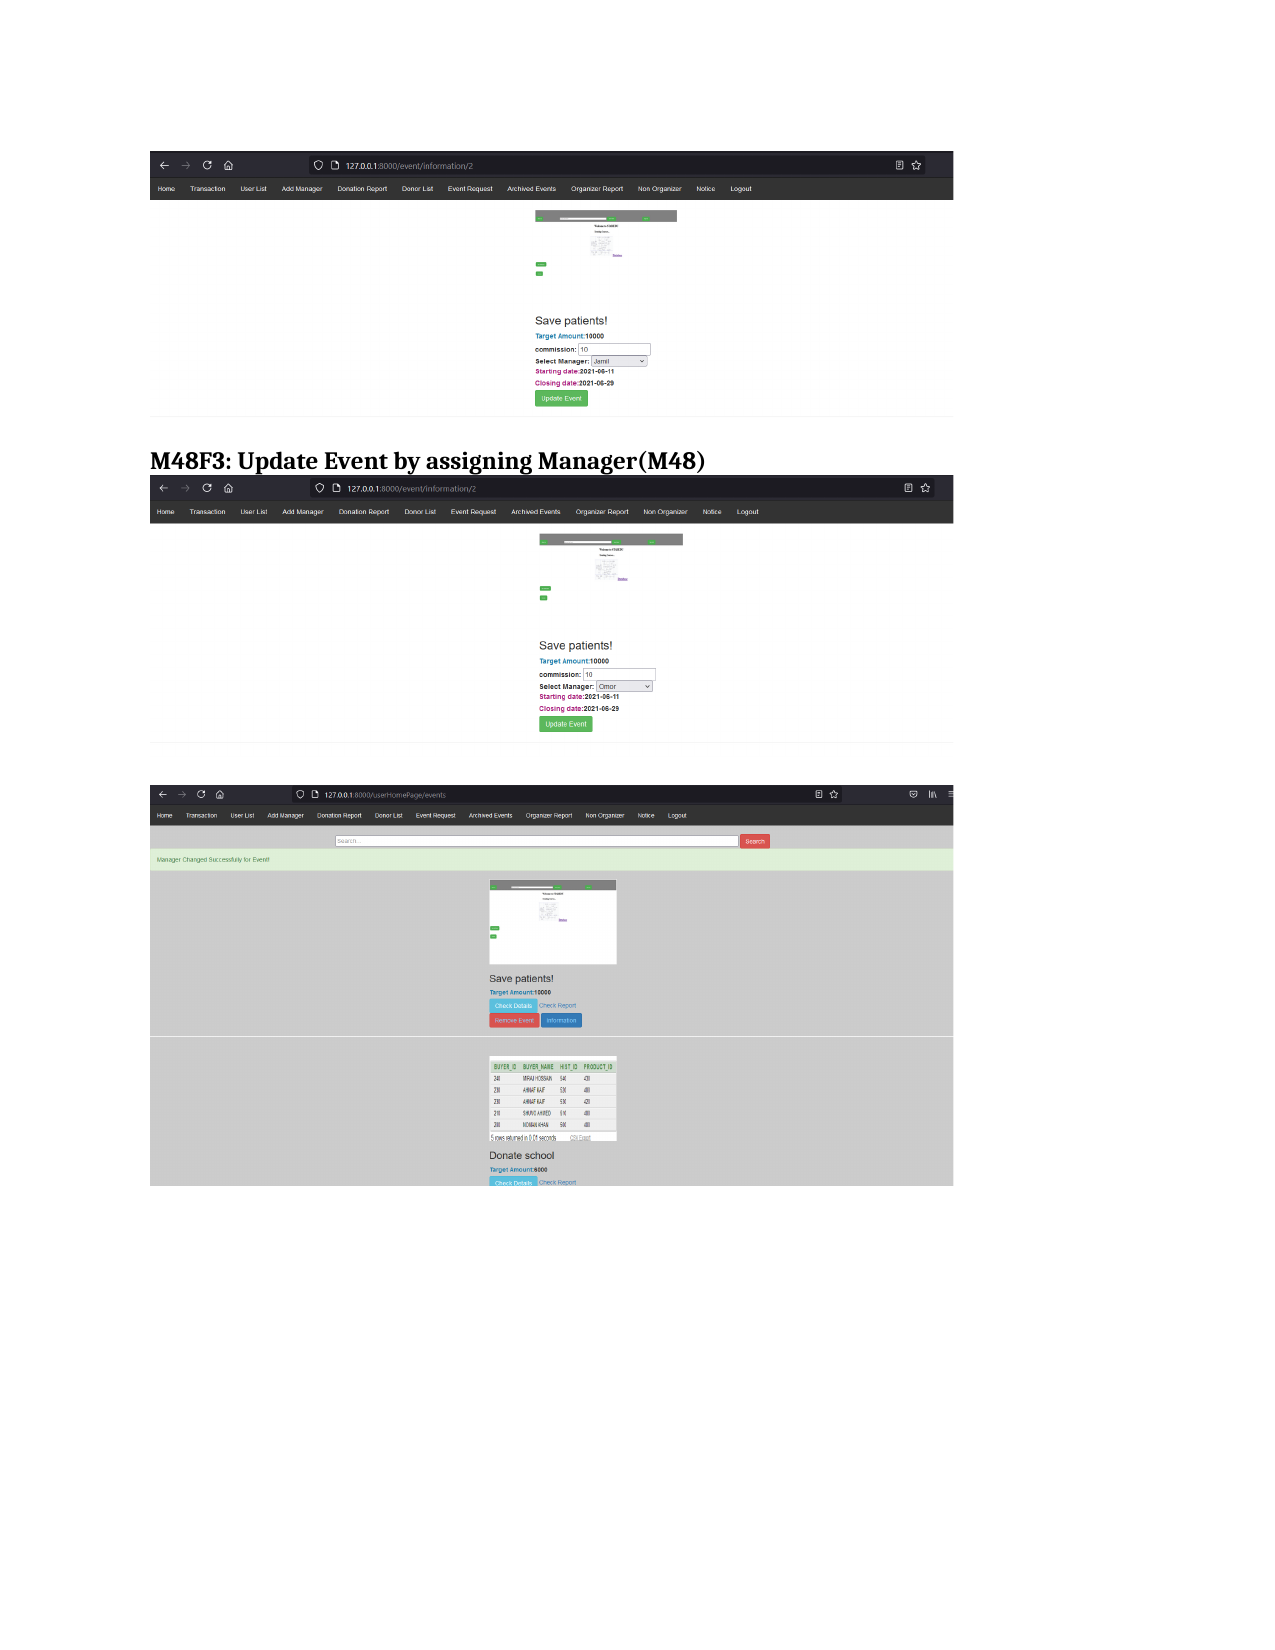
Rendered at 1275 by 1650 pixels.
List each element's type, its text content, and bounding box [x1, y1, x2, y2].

picture [150, 475, 954, 757]
picture [150, 151, 954, 418]
picture [150, 785, 954, 1186]
text M48F3: Update Event by assigning Manager(M48) [150, 447, 953, 475]
